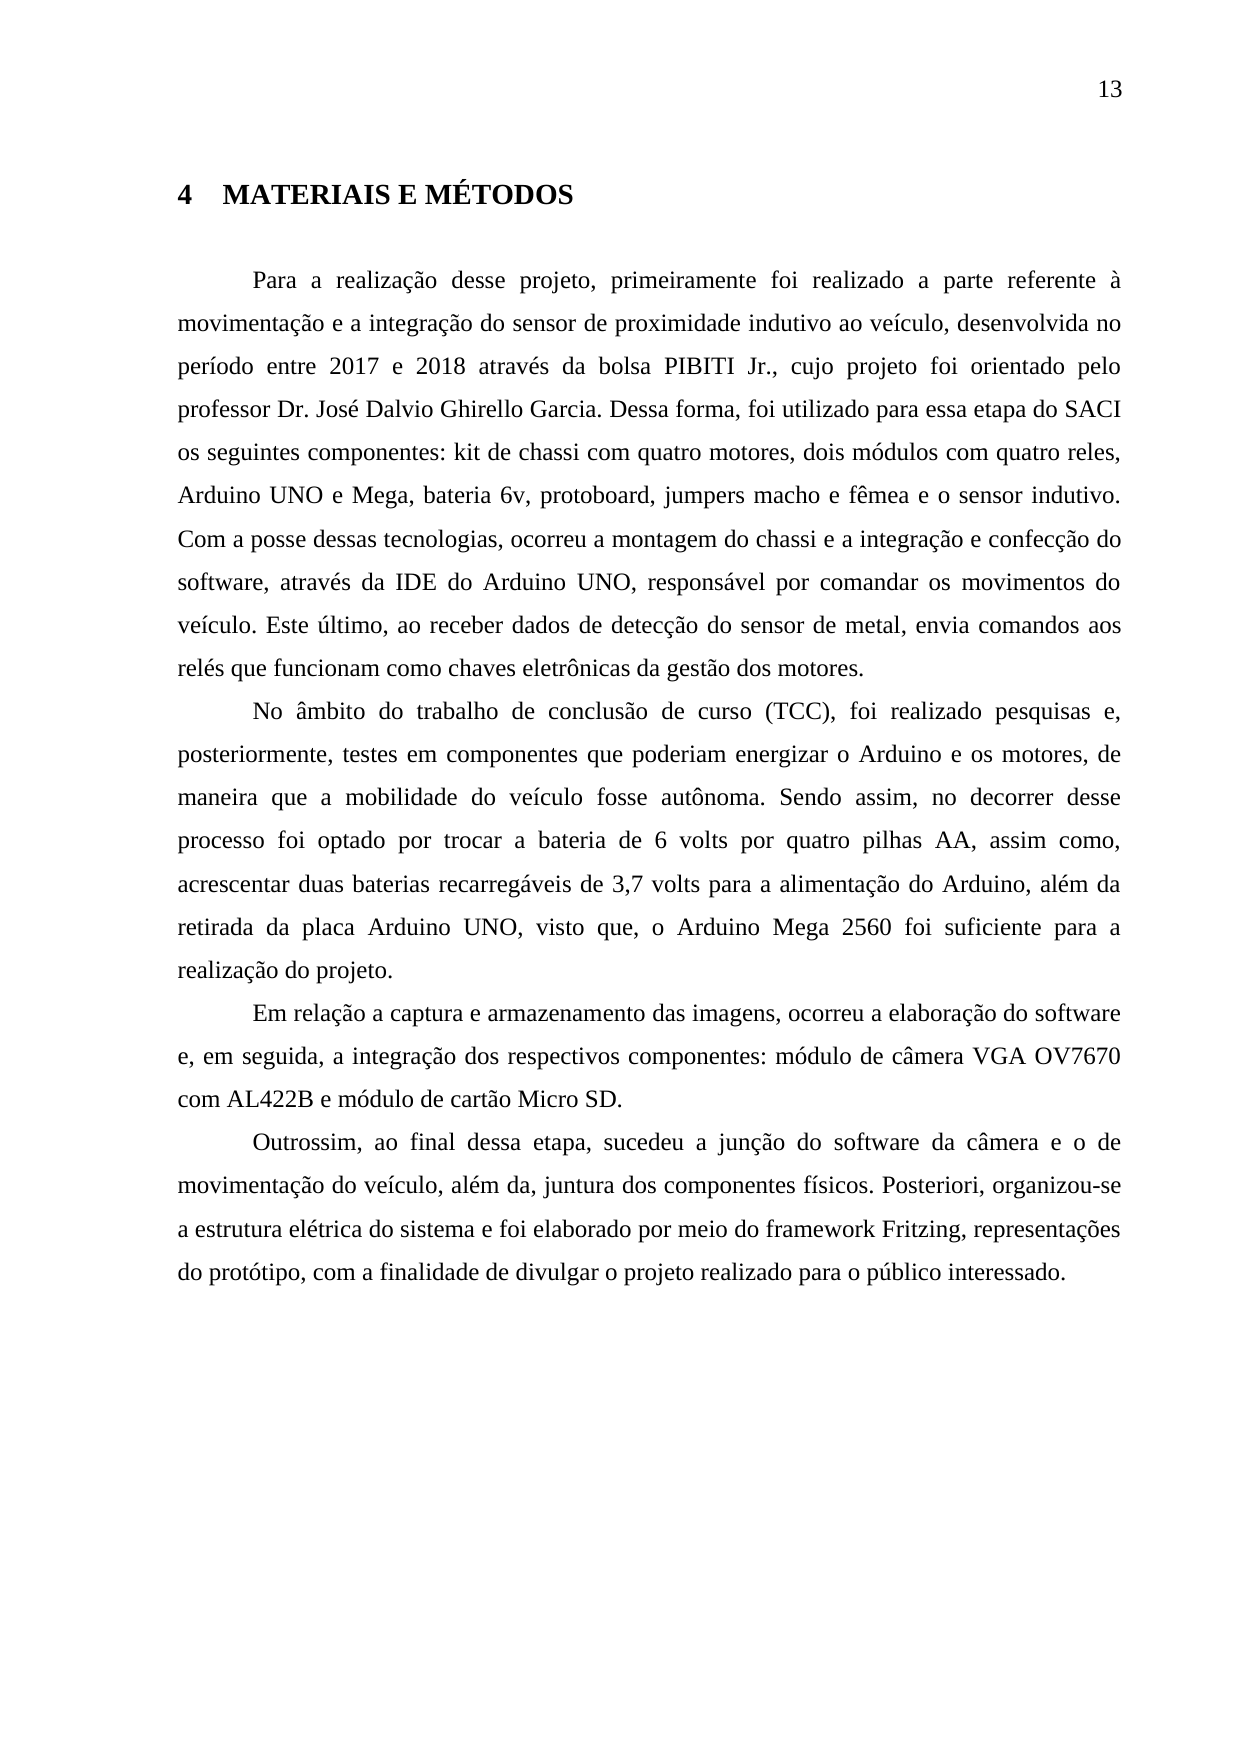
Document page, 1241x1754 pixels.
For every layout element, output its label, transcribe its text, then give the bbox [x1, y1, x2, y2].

subtitle Materiais e métodos [177, 177, 1122, 211]
text No âmbito do trabalho de conclusão de curso (TCC), foi realizado pesquisas e, posteriormente, testes em componentes que poderiam energizar o Arduino e os motores, de maneira que a mobilidade do veículo fosse autônoma. Sendo assim, no decorrer desse processo foi optado por trocar a bateria de 6 volts por quatro pilhas AA, assim como, acrescentar duas baterias recarregáveis de 3,7 volts para a alimentação do Arduino, além da retirada da placa Arduino UNO, visto que, o Arduino Mega 2560 foi suficiente para a realização do projeto. [177, 696, 1122, 984]
text Para a realização desse projeto, primeiramente foi realizado a parte referente à movimentação e a integração do sensor de proximidade indutivo ao veículo, desenvolvida no período entre 2017 e 2018 através da bolsa PIBITI Jr., cujo projeto foi orientado pelo professor Dr. José Dalvio Ghirello Garcia. Dessa forma, foi utilizado para essa etapa do SACI os seguintes componentes: kit de chassi com quatro motores, dois módulos com quatro reles, Arduino UNO e Mega, bateria 6v, protoboard, jumpers macho e fêmea e o sensor indutivo. Com a posse dessas tecnologias, ocorreu a montagem do chassi e a integração e confecção do software, através da IDE do Arduino UNO, responsável por comandar os movimentos do veículo. Este último, ao receber dados de detecção do sensor de metal, envia comandos aos relés que funcionam como chaves eletrônicas da gestão dos motores. [177, 265, 1122, 682]
text Em relação a captura e armazenamento das imagens, ocorreu a elaboração do software e, em seguida, a integração dos respectivos componentes: módulo de câmera VGA OV7670 com AL422B e módulo de cartão Micro SD. [177, 998, 1122, 1113]
text Outrossim, ao final dessa etapa, sucedeu a junção do software da câmera e o de movimentação do veículo, além da, juntura dos componentes físicos. Posteriori, organizou-se a estrutura elétrica do sistema e foi elaborado por meio do framework Fritzing, representações do protótipo, com a finalidade de divulgar o projeto realizado para o público interessado. [177, 1127, 1122, 1286]
